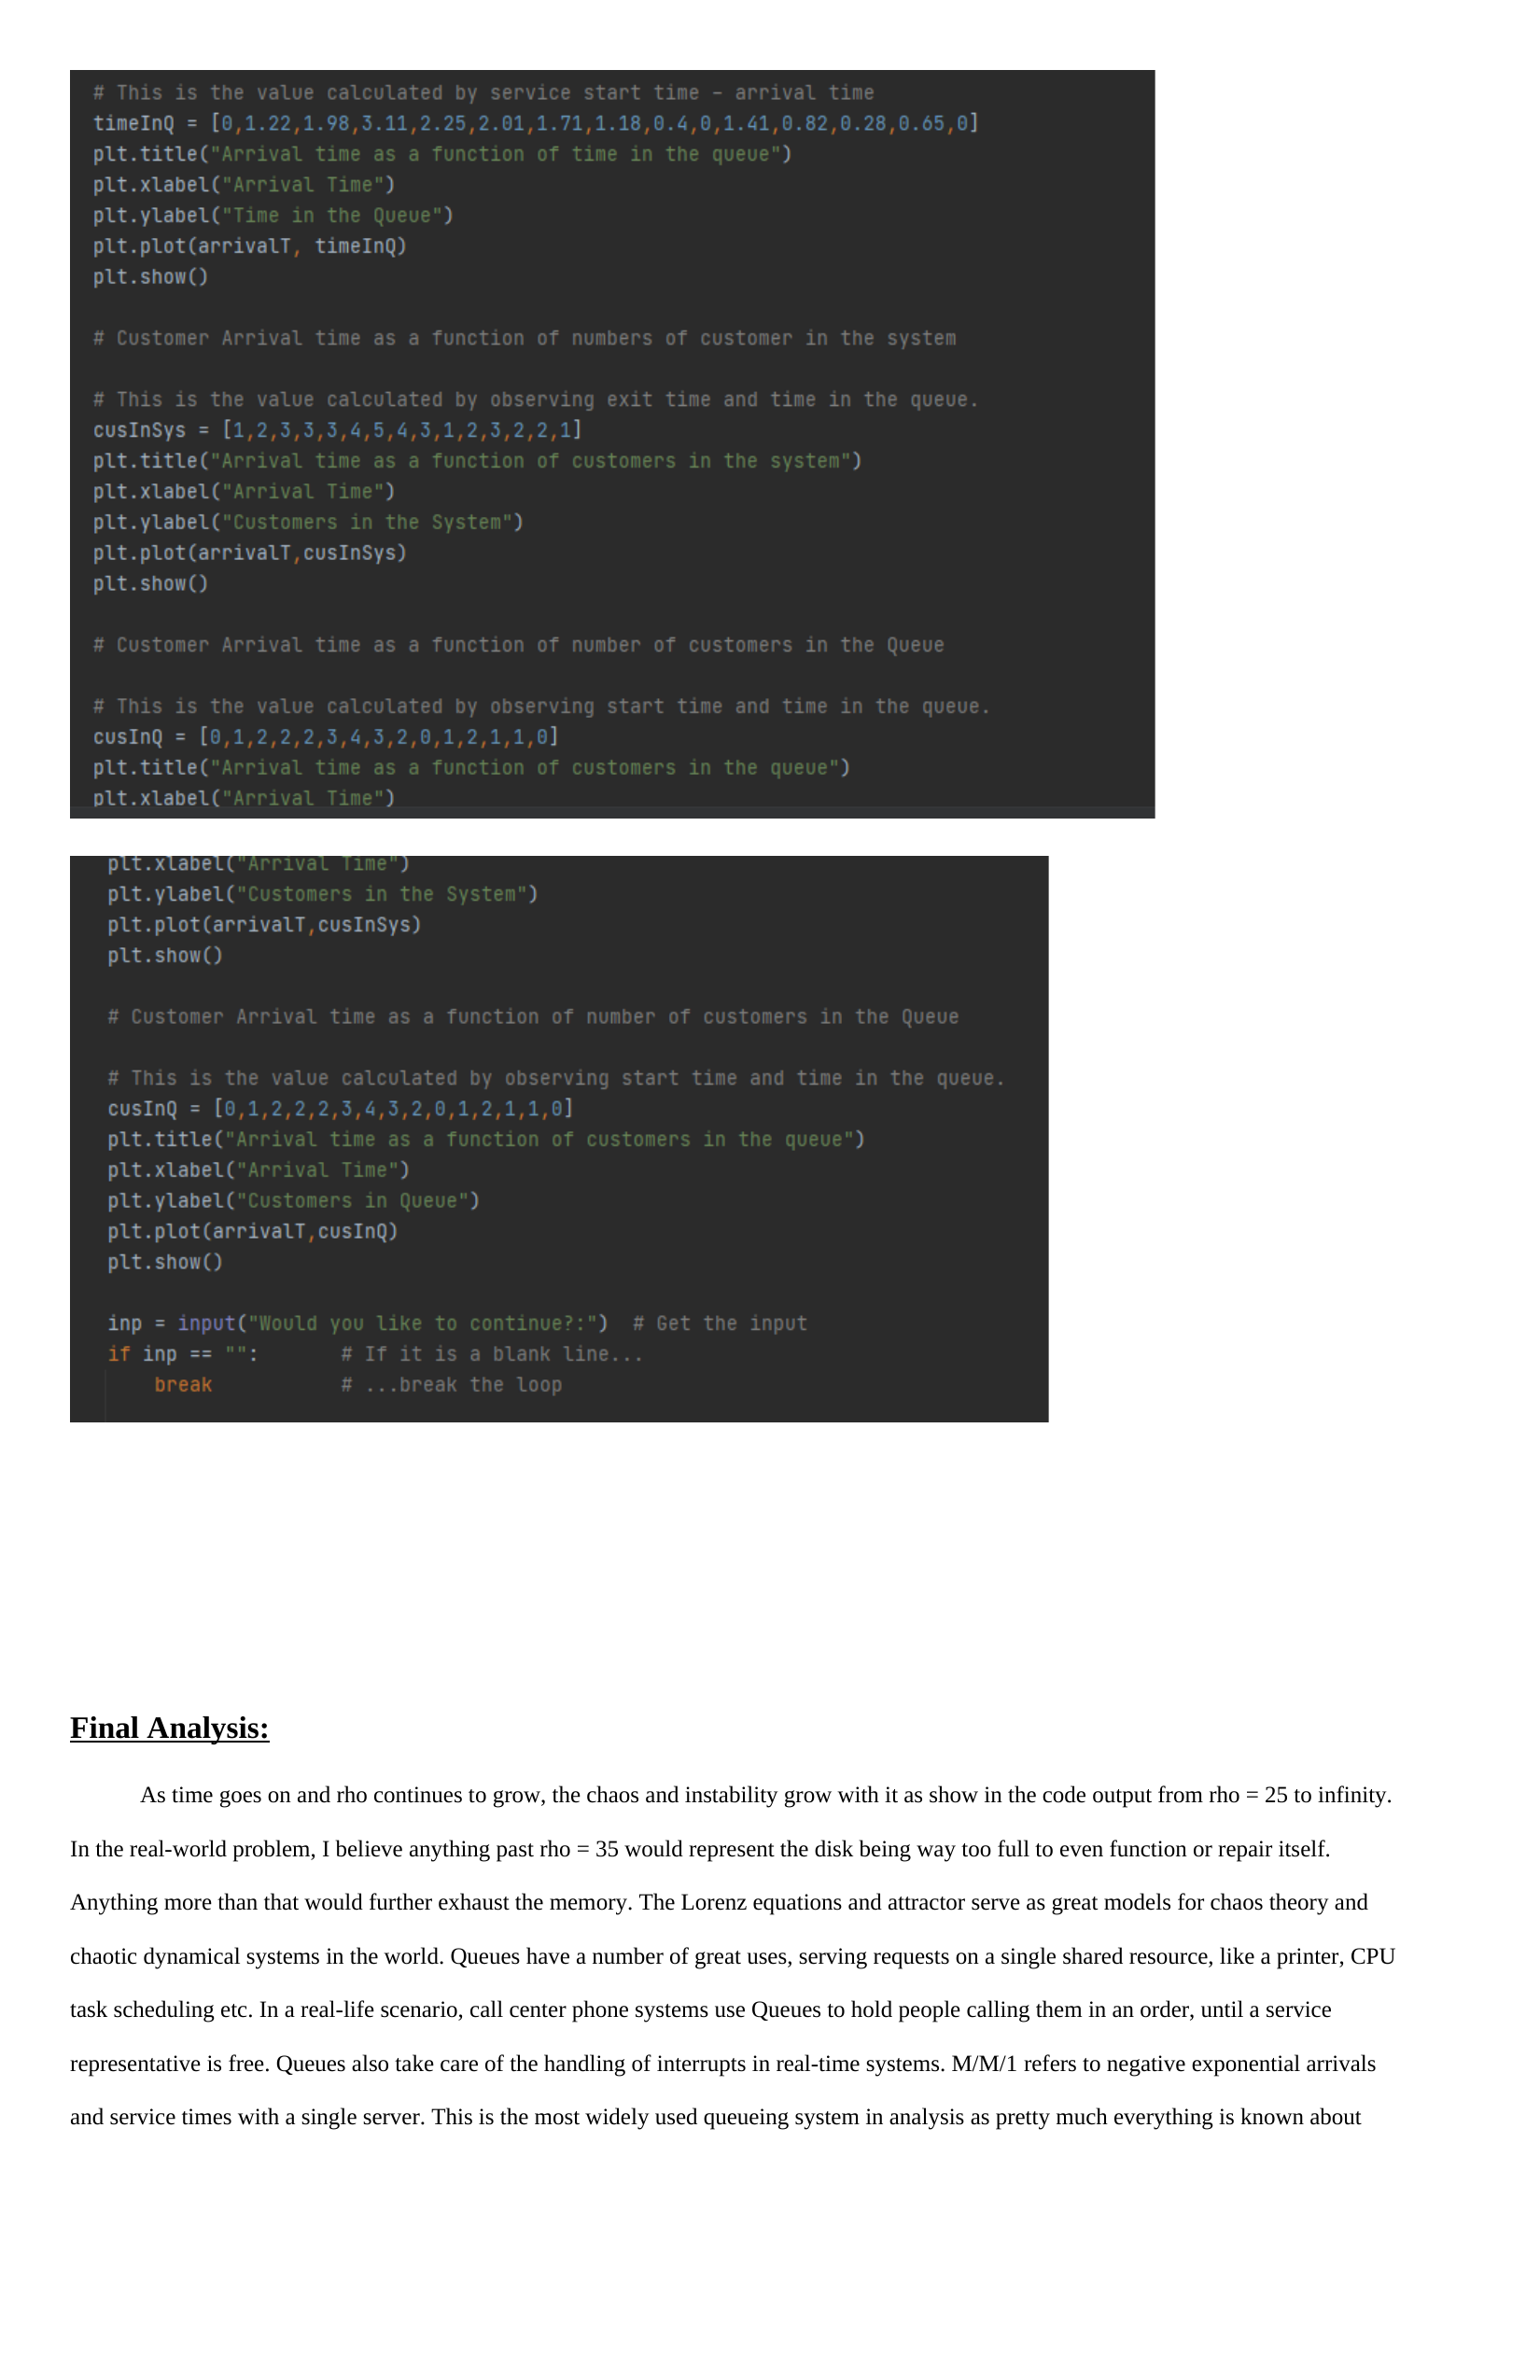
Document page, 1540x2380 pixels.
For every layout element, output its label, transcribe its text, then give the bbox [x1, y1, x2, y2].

text Final Analysis: [70, 1710, 1400, 1745]
picture [70, 856, 1049, 1422]
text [70, 1781, 1400, 2130]
picture [70, 70, 1155, 819]
